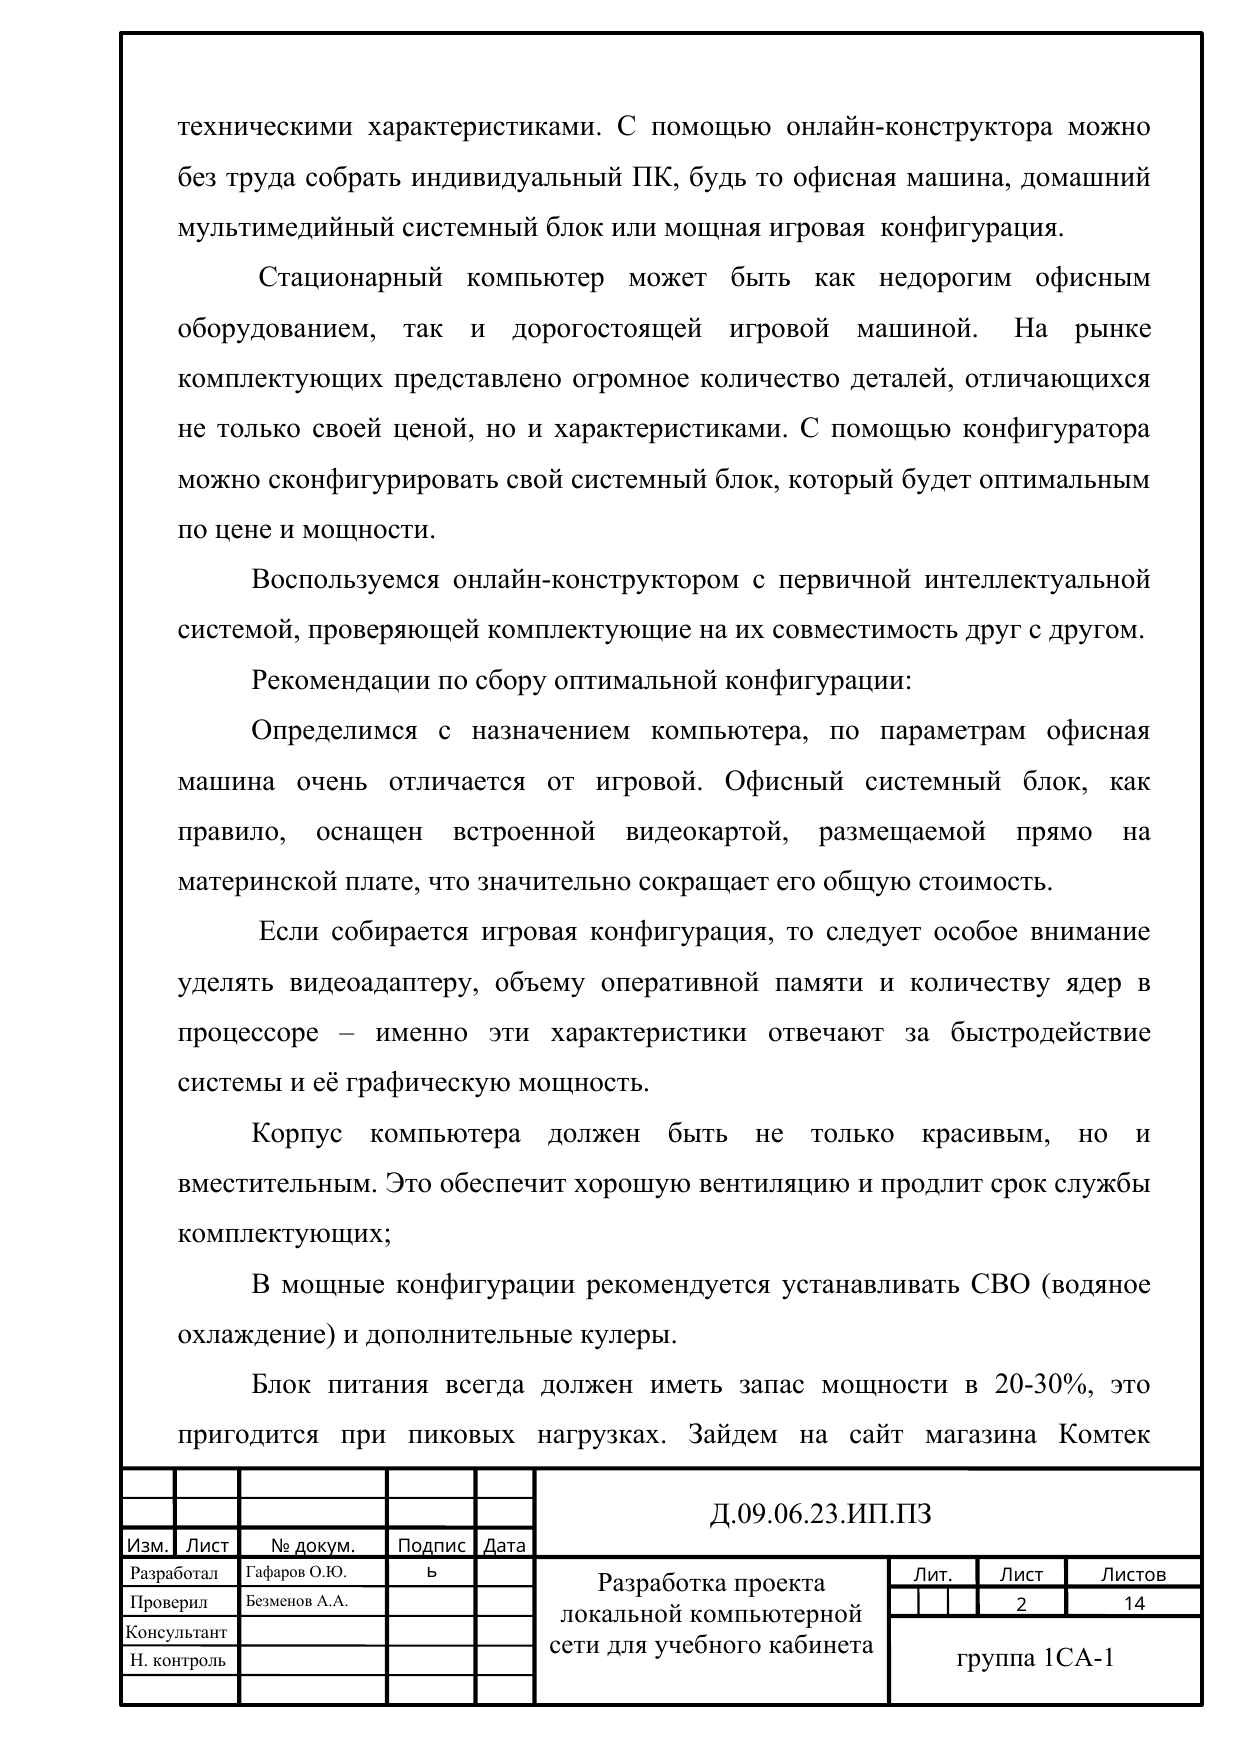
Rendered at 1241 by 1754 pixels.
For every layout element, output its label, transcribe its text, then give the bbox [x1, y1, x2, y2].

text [177, 108, 1152, 243]
text Если собирается игровая конфигурация, то следует особое внимание уделять видеоадаптеру, объему оперативной памяти и количеству ядер в процессоре – именно эти характеристики отвечают за быстродействие системы и её графическую мощность. [177, 913, 1152, 1098]
text В мощные конфигурации рекомендуется устанавливать СВО (водяное охлаждение) и дополнительные кулеры. [177, 1266, 1152, 1349]
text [177, 1366, 1152, 1450]
text Стационарный компьютер может быть как недорогим офисным оборудованием, так и дорогостоящей игровой машиной. На рынке комплектующих представлено огромное количество деталей, отличающихся не только своей ценой, но и характеристиками. С помощью конфигуратора можно сконфигурировать свой системный блок, который будет оптимальным по цене и мощности. [177, 259, 1152, 544]
text Воспользуемся онлайн-конструктором с первичной интеллектуальной системой, проверяющей комплектующие на их совместимость друг с другом. [177, 561, 1152, 645]
text Корпус компьютера должен быть не только красивым, но и вместительным. Это обеспечит хорошую вентиляцию и продлит срок службы комплектующих; [177, 1115, 1152, 1249]
text Определимся с назначением компьютера, по параметрам офисная машина очень отличается от игровой. Офисный системный блок, как правило, оснащен встроенной видеокартой, размещаемой прямо на материнской плате, что значительно сокращает его общую стоимость. [177, 712, 1152, 897]
text Рекомендации по сбору оптимальной конфигурации: [177, 662, 1152, 696]
